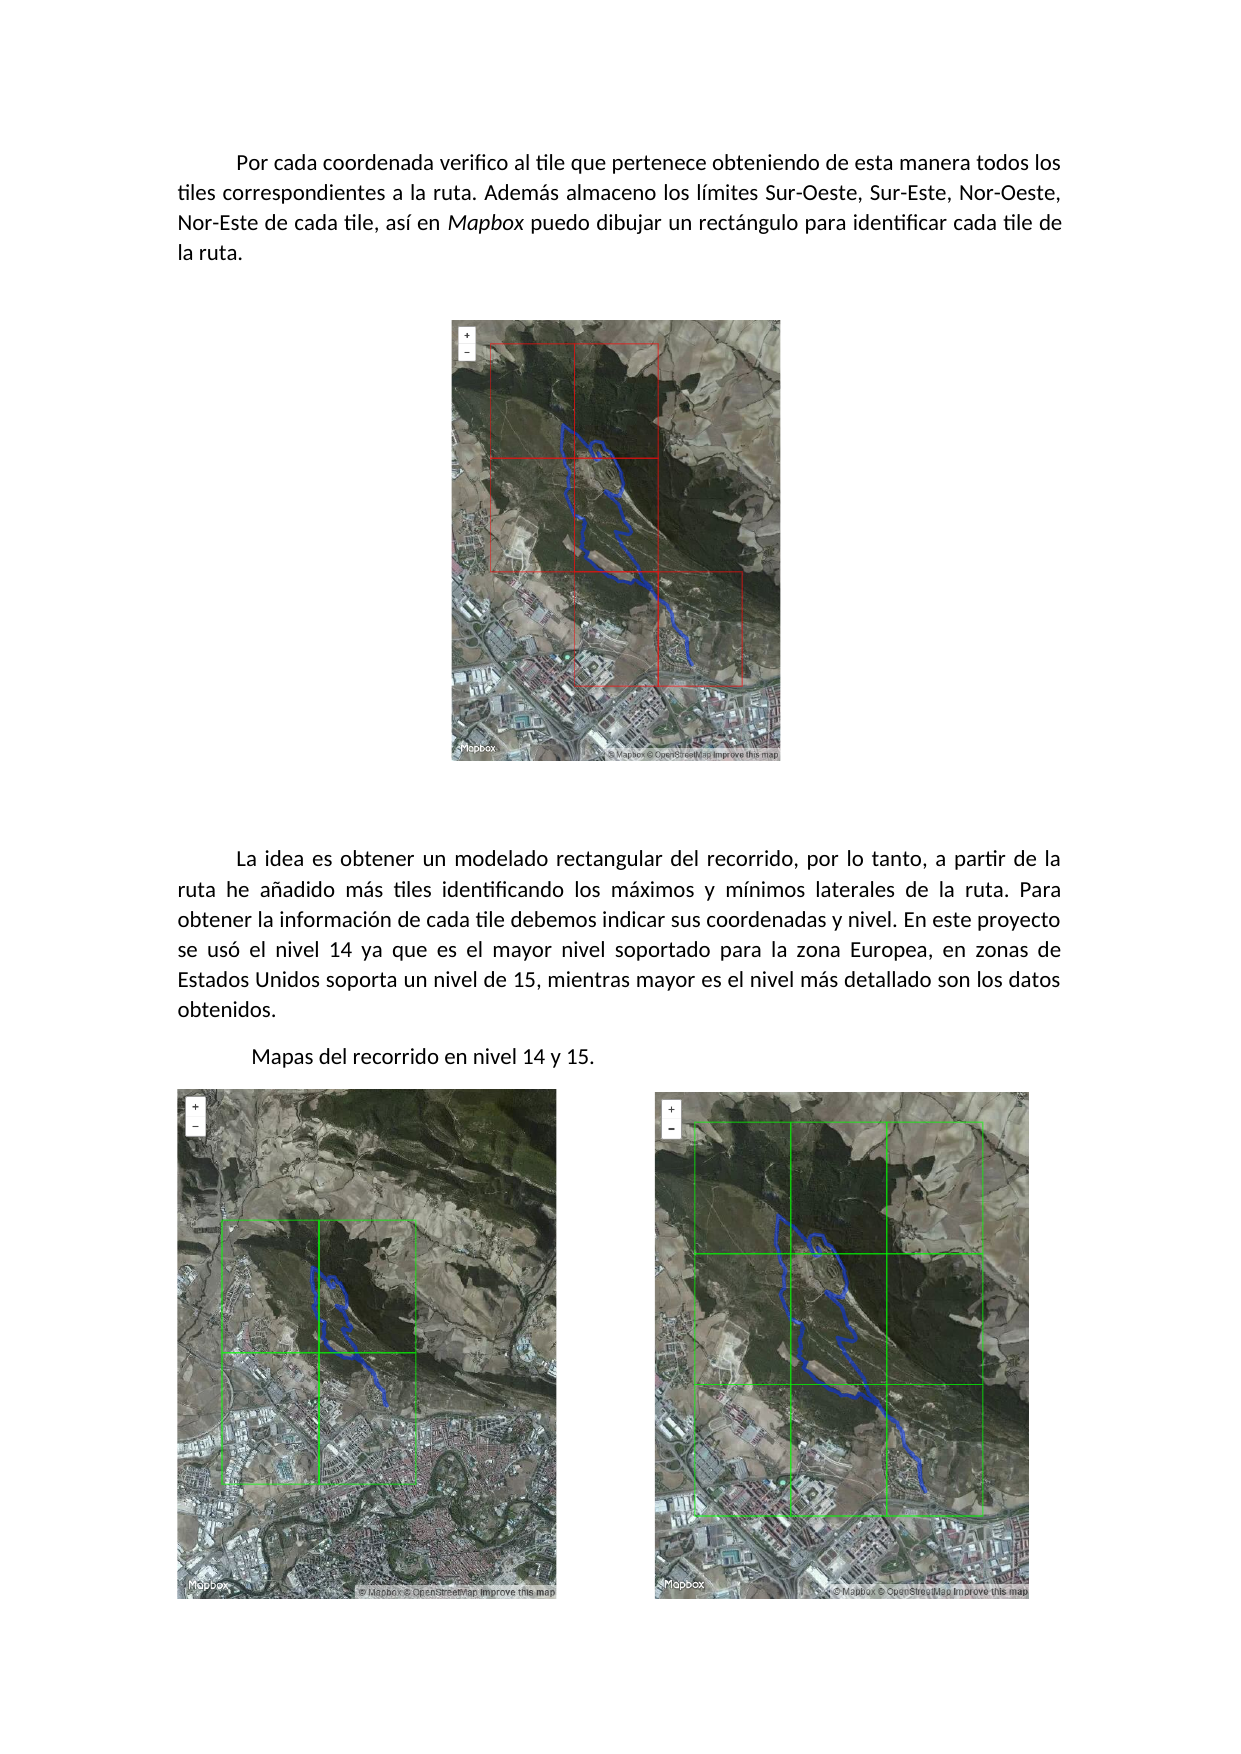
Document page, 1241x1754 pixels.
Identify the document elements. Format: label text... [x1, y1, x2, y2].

picture [177, 1089, 557, 1599]
picture [451, 320, 781, 761]
picture [654, 1092, 1029, 1599]
text Por cada coordenada verifico al tile que pertenece obteniendo de esta manera todos los tiles correspondientes a la ruta. Además almaceno los límites Sur-Oeste, Sur-Este, Nor-Oeste, Nor-Este de cada tile, así en Mapbox puedo dibujar un rectángulo para identificar cada tile de la ruta. [177, 148, 1063, 266]
text La idea es obtener un modelado rectangular del recorrido, por lo tanto, a partir de la ruta he añadido más tiles identificando los máximos y mínimos laterales de la ruta. Para obtener la información de cada tile debemos indicar sus coordenadas y nivel. En este proyecto se usó el nivel 14 ya que es el mayor nivel soportado para la zona Europea, en zonas de Estados Unidos soporta un nivel de 15, mientras mayor es el nivel más detallado son los datos obtenidos. [177, 844, 1063, 1024]
text Mapas del recorrido en nivel 14 y 15. [177, 1042, 1063, 1071]
